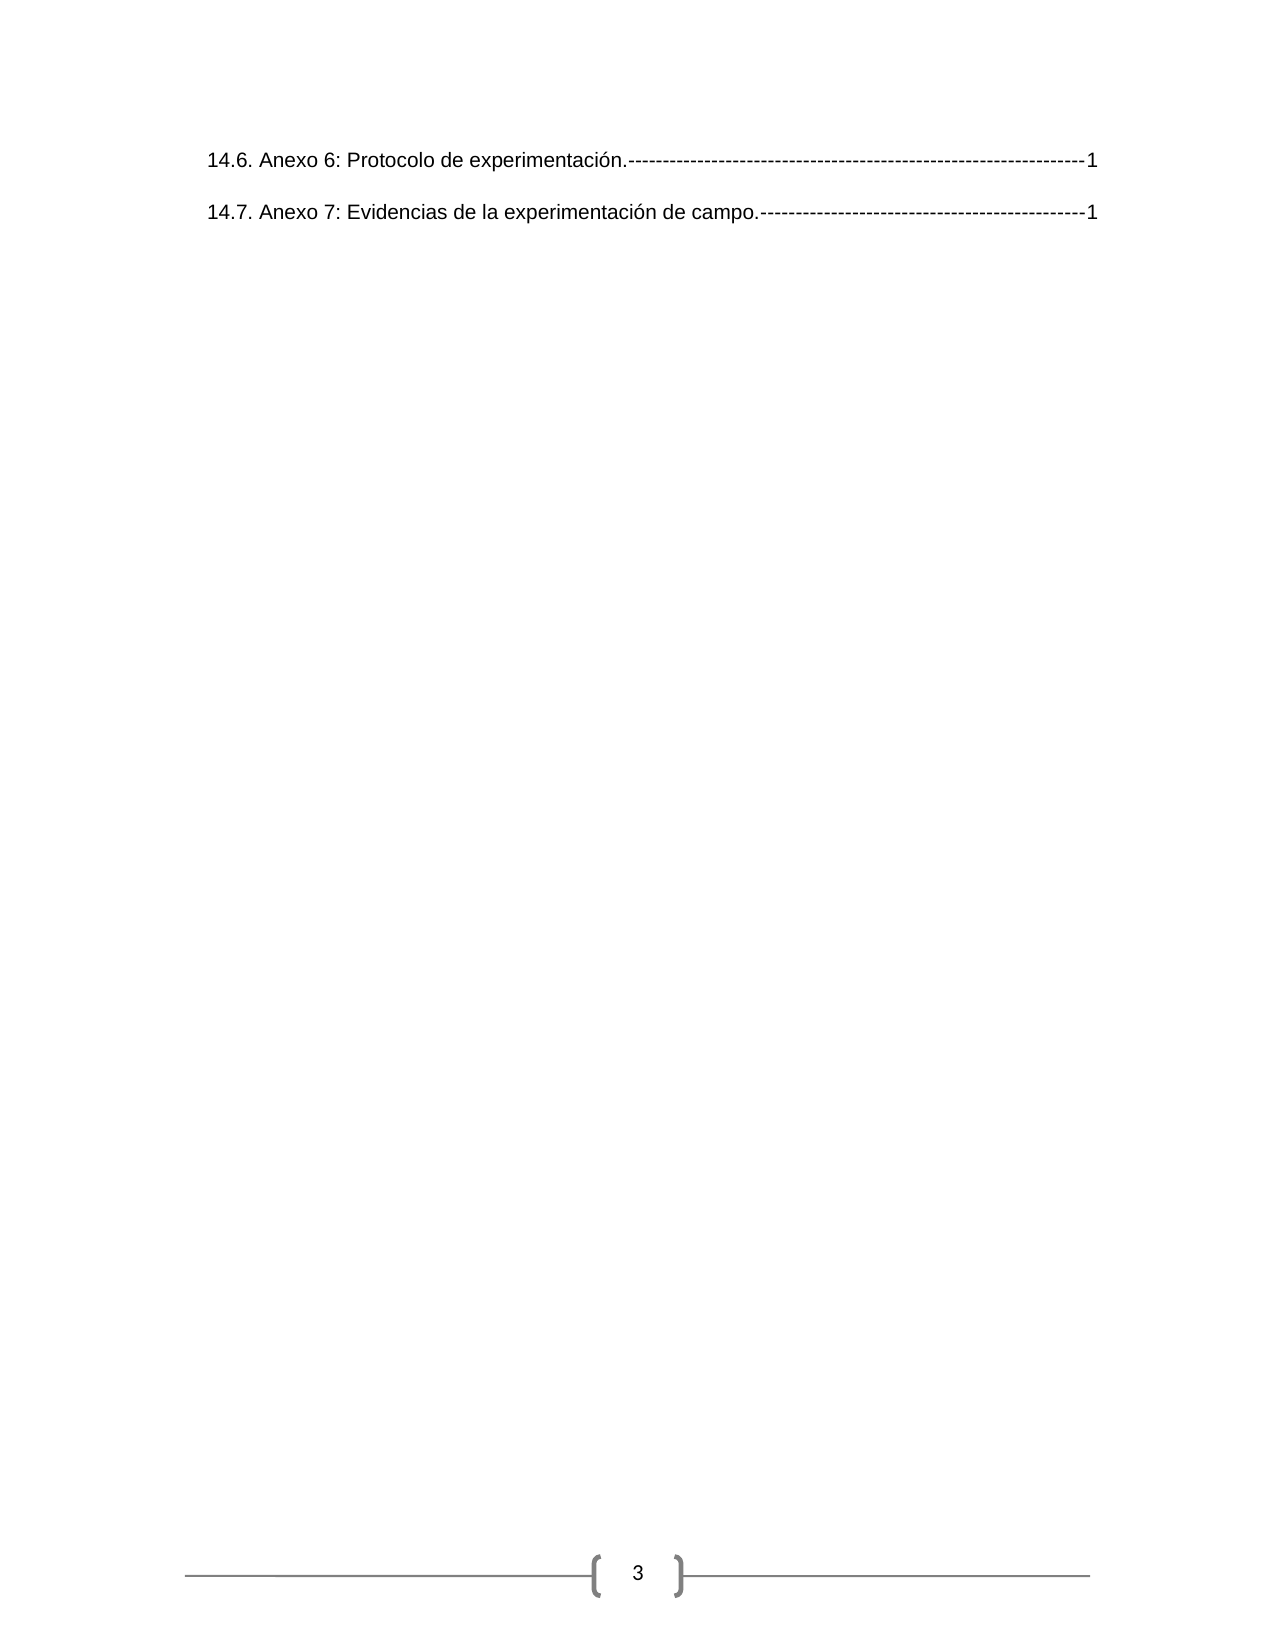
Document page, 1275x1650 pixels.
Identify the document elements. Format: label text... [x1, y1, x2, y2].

text 14.6. Anexo 6: Protocolo de experimentación. 1 [207, 148, 1098, 172]
text 14.7. Anexo 7: Evidencias de la experimentación de campo. 1 [207, 200, 1098, 224]
